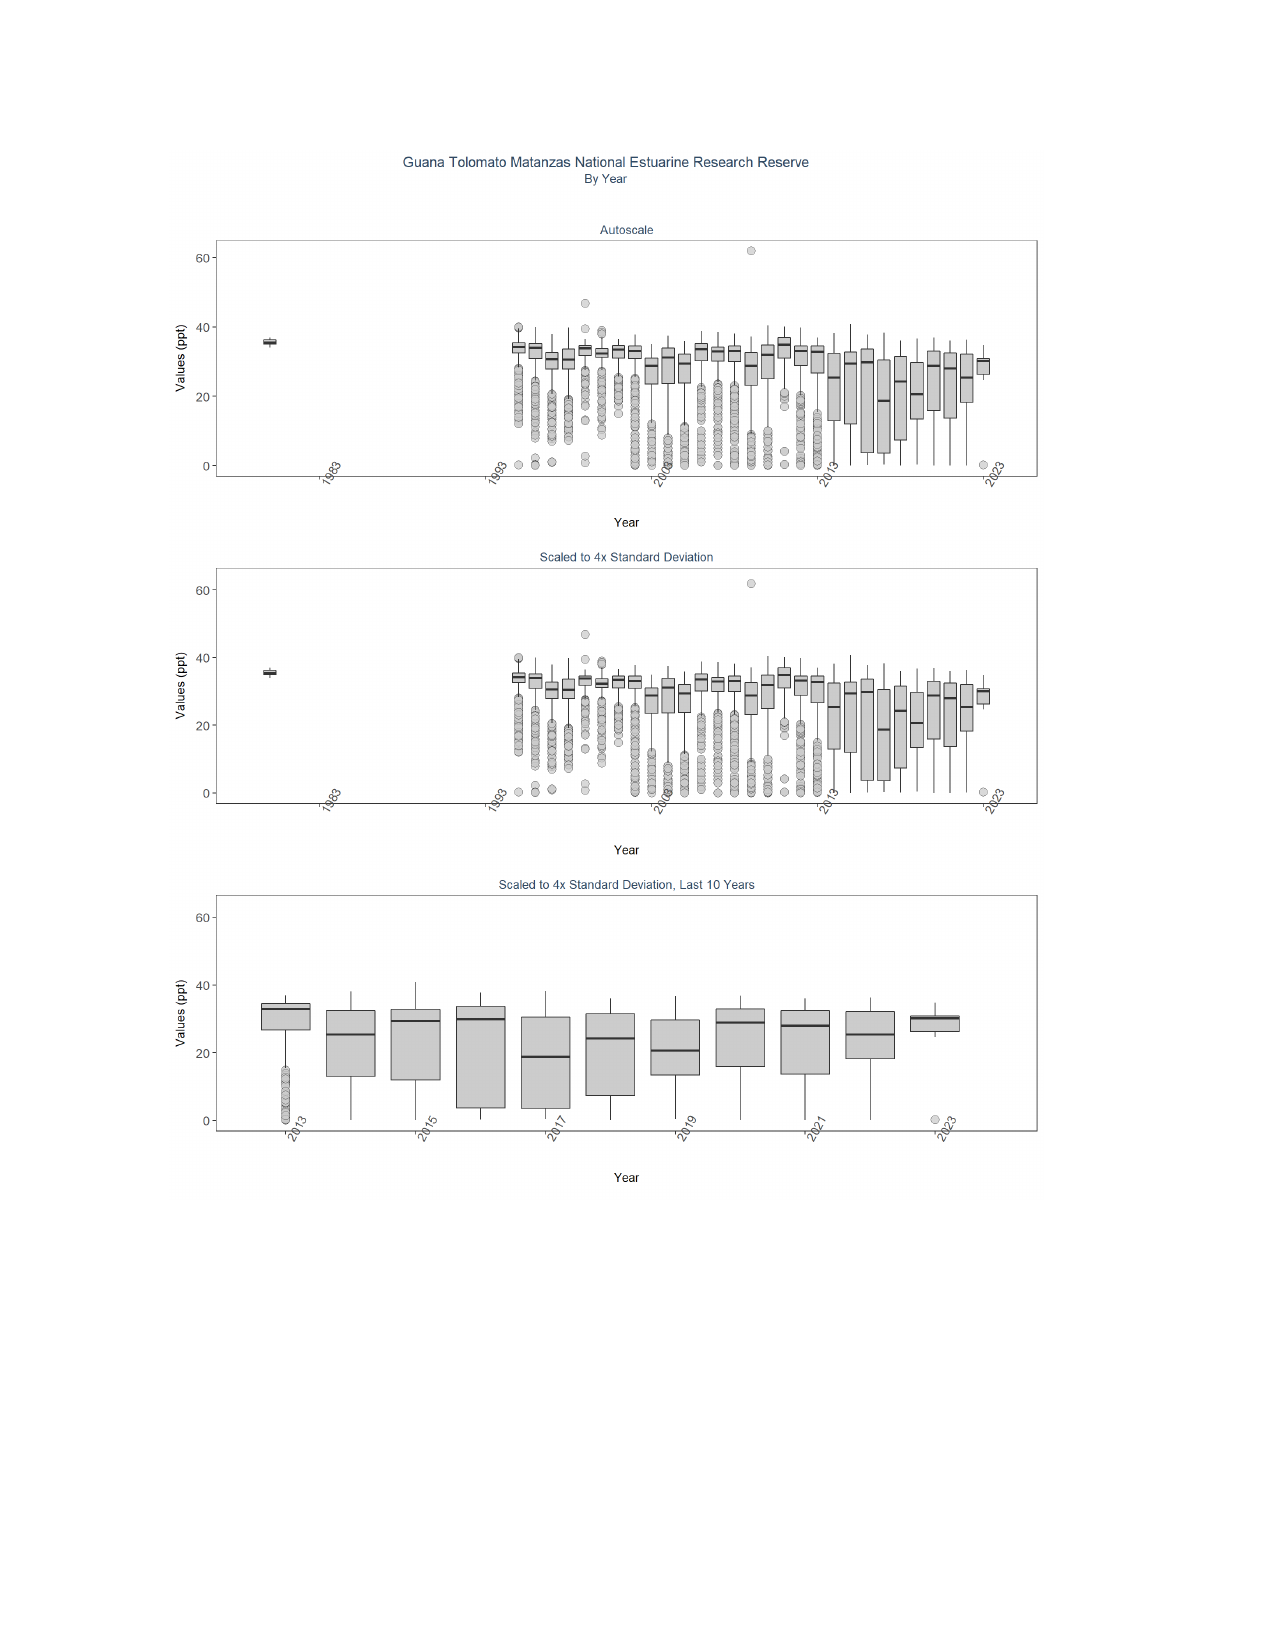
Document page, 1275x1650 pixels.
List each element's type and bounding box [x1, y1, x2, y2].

picture [168, 150, 1044, 1200]
